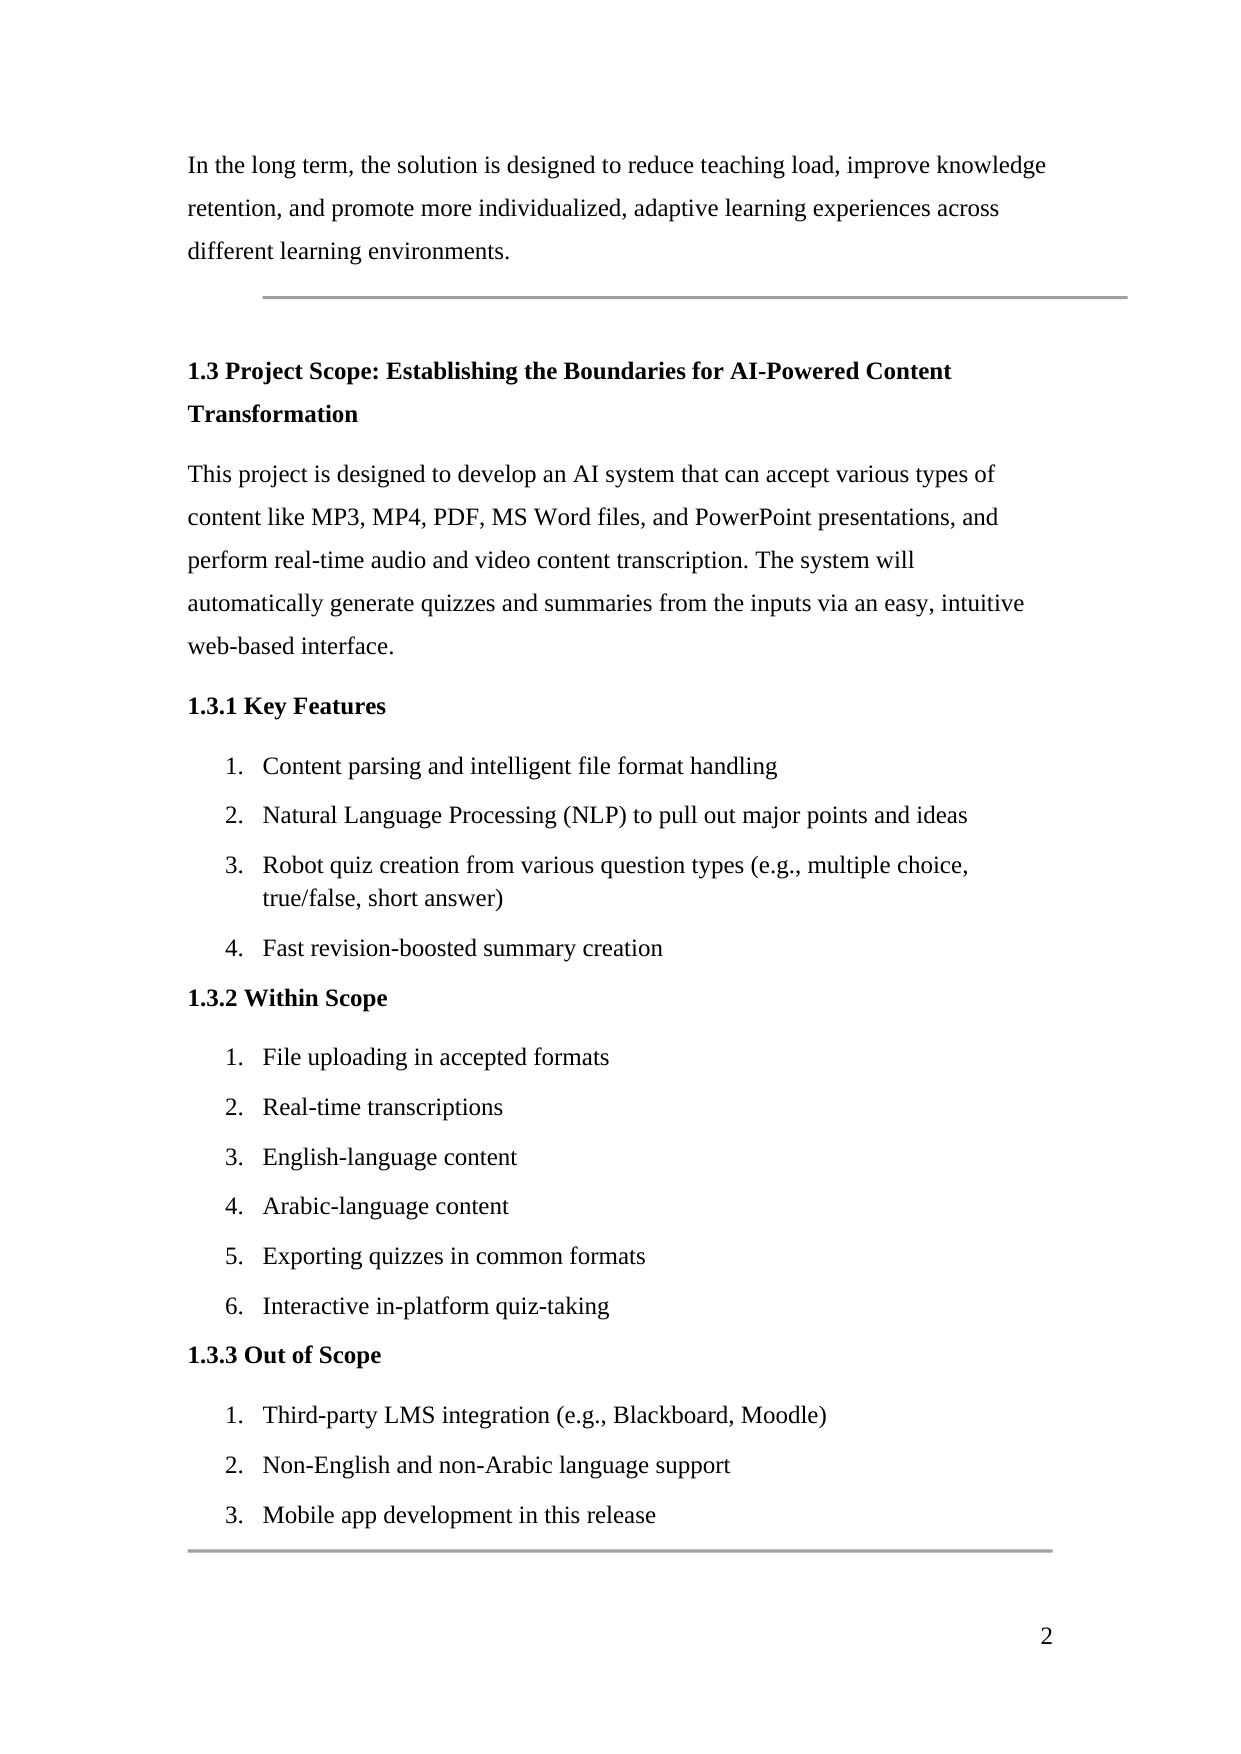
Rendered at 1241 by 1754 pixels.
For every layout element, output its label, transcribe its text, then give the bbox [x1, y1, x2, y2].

list Third-party LMS integration (e.g., Blackboard, Moodle) [225, 1400, 1053, 1429]
list Non-English and non-Arabic language support [225, 1450, 1053, 1479]
list Natural Language Processing (NLP) to pull out major points and ideas [225, 801, 1053, 829]
list English-language content [225, 1142, 1053, 1171]
list Content parsing and intelligent file format handling [225, 751, 1053, 779]
list Real-time transcriptions [225, 1092, 1053, 1121]
list Fast revision-boosted summary creation [225, 933, 1053, 962]
list Arabic-language content [225, 1191, 1053, 1220]
text 1.3.2 Within Scope [187, 983, 1053, 1011]
text 1.3 Project Scope: Establishing the Boundaries for AI-Powered Content Transformation [187, 356, 1053, 428]
list Robot quiz creation from various question types (e.g., multiple choice, true/false, short answer) [225, 850, 1053, 912]
list Exporting quizzes in common formats [225, 1241, 1053, 1270]
text 1.3.1 Key Features [187, 691, 1053, 720]
list Mobile app development in this release [225, 1500, 1053, 1528]
text This project is designed to develop an AI system that can accept various types of content like MP3, MP4, PDF, MS Word files, and PowerPoint presentations, and perform real-time audio and video content transcription. The system will automatically generate quizzes and summaries from the inputs via an easy, intuitive web-based interface. [187, 459, 1053, 660]
list Interactive in-platform quiz-taking [225, 1291, 1053, 1319]
list File uploading in accepted formats [225, 1042, 1053, 1071]
text 1.3.3 Out of Scope [187, 1341, 1053, 1369]
text In the long term, the solution is designed to reduce teaching load, improve knowledge retention, and promote more individualized, adaptive learning experiences across different learning environments. [187, 150, 1053, 265]
